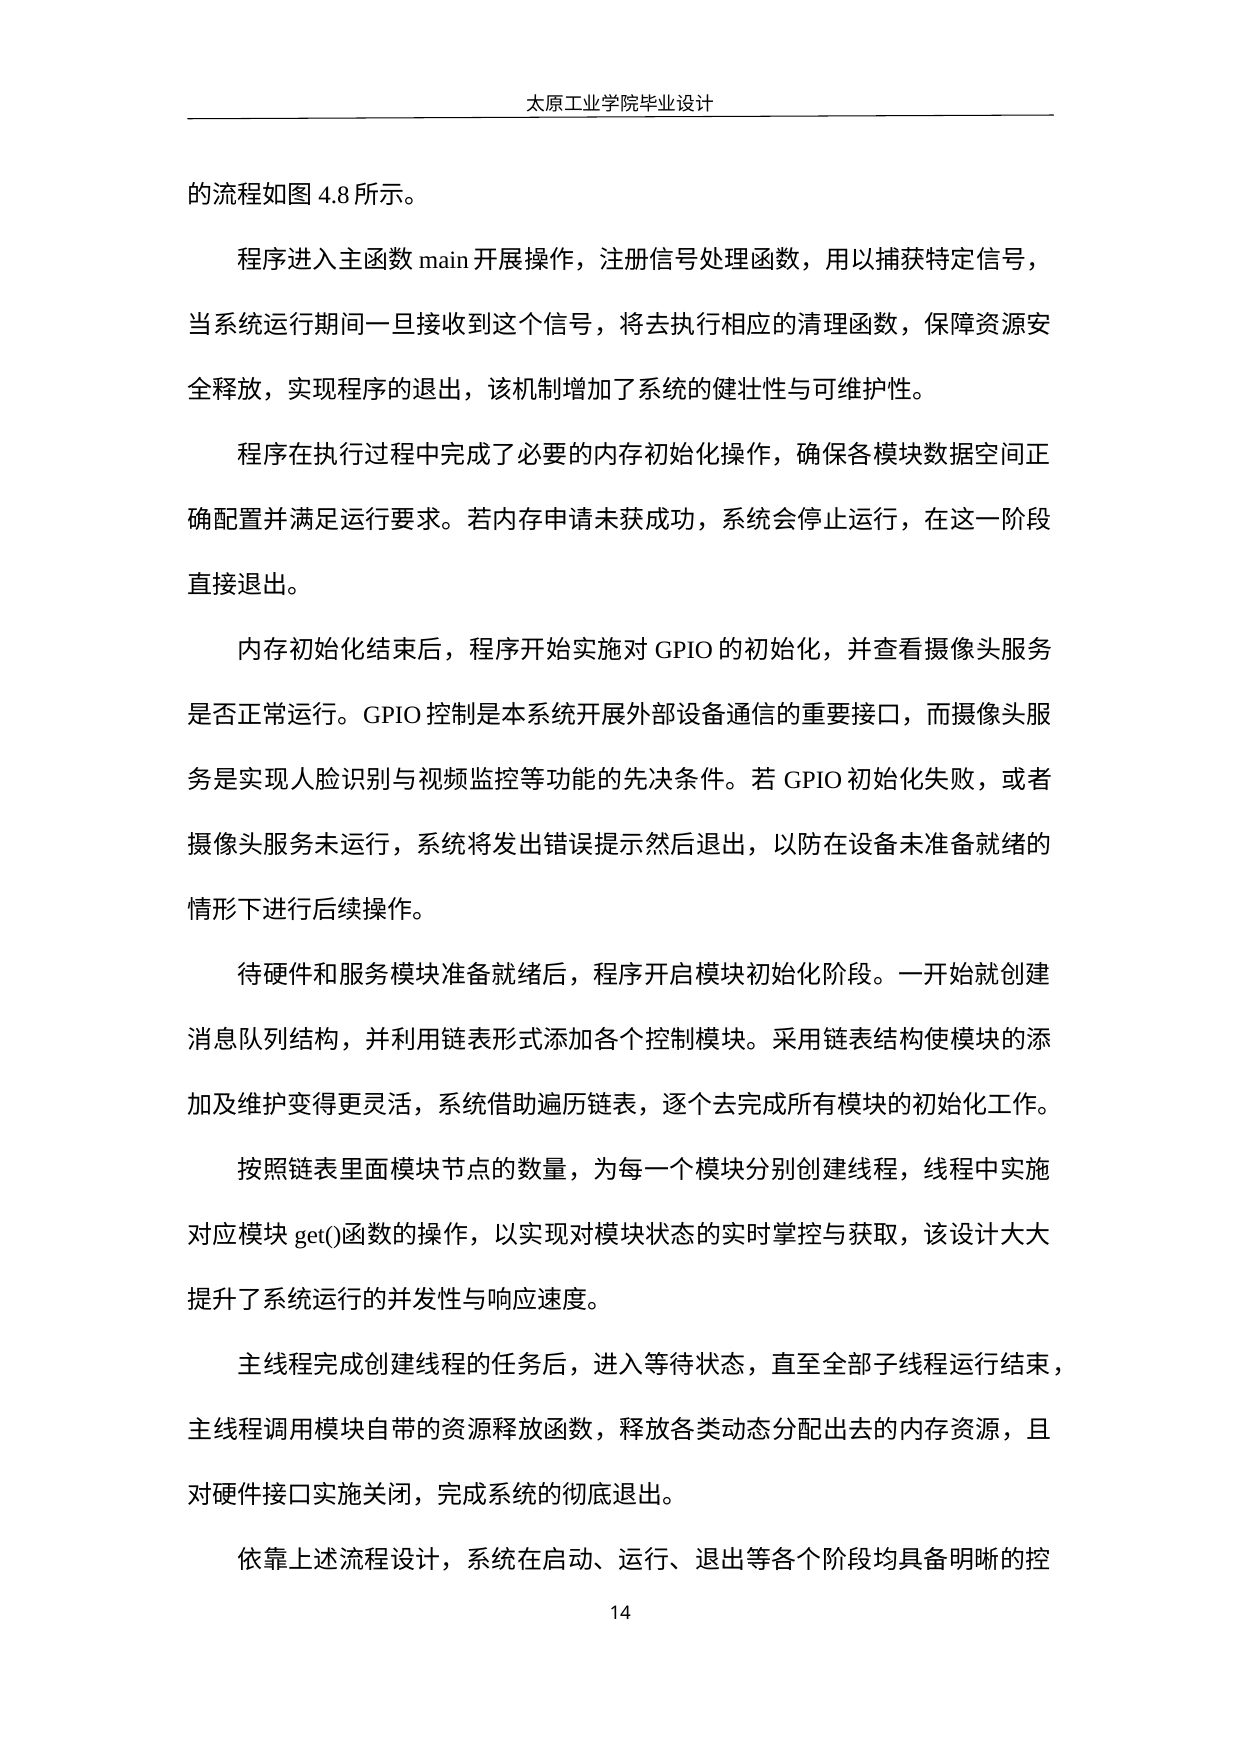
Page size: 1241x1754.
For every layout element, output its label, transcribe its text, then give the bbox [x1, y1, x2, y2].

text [187, 1525, 1053, 1590]
text 按照链表里面模块节点的数量，为每一个模块分别创建线程，线程中实施对应模块get()函数的操作，以实现对模块状态的实时掌控与获取，该设计大大提升了系统运行的并发性与响应速度。 [187, 1135, 1053, 1330]
text 程序进入主函数main开展操作，注册信号处理函数，用以捕获特定信号，当系统运行期间一旦接收到这个信号，将去执行相应的清理函数，保障资源安全释放，实现程序的退出，该机制增加了系统的健壮性与可维护性。 [187, 225, 1053, 420]
text 待硬件和服务模块准备就绪后，程序开启模块初始化阶段。一开始就创建消息队列结构，并利用链表形式添加各个控制模块。采用链表结构使模块的添加及维护变得更灵活，系统借助遍历链表，逐个去完成所有模块的初始化工作。 [187, 940, 1053, 1135]
text 程序在执行过程中完成了必要的内存初始化操作，确保各模块数据空间正确配置并满足运行要求。若内存申请未获成功，系统会停止运行，在这一阶段直接退出。 [187, 420, 1053, 615]
text 主线程完成创建线程的任务后，进入等待状态，直至全部子线程运行结束，主线程调用模块自带的资源释放函数，释放各类动态分配出去的内存资源，且对硬件接口实施关闭，完成系统的彻底退出。 [187, 1330, 1053, 1525]
text 内存初始化结束后，程序开始实施对GPIO的初始化，并查看摄像头服务是否正常运行。GPIO控制是本系统开展外部设备通信的重要接口，而摄像头服务是实现人脸识别与视频监控等功能的先决条件。若GPIO初始化失败，或者摄像头服务未运行，系统将发出错误提示然后退出，以防在设备未准备就绪的情形下进行后续操作。 [187, 615, 1053, 940]
